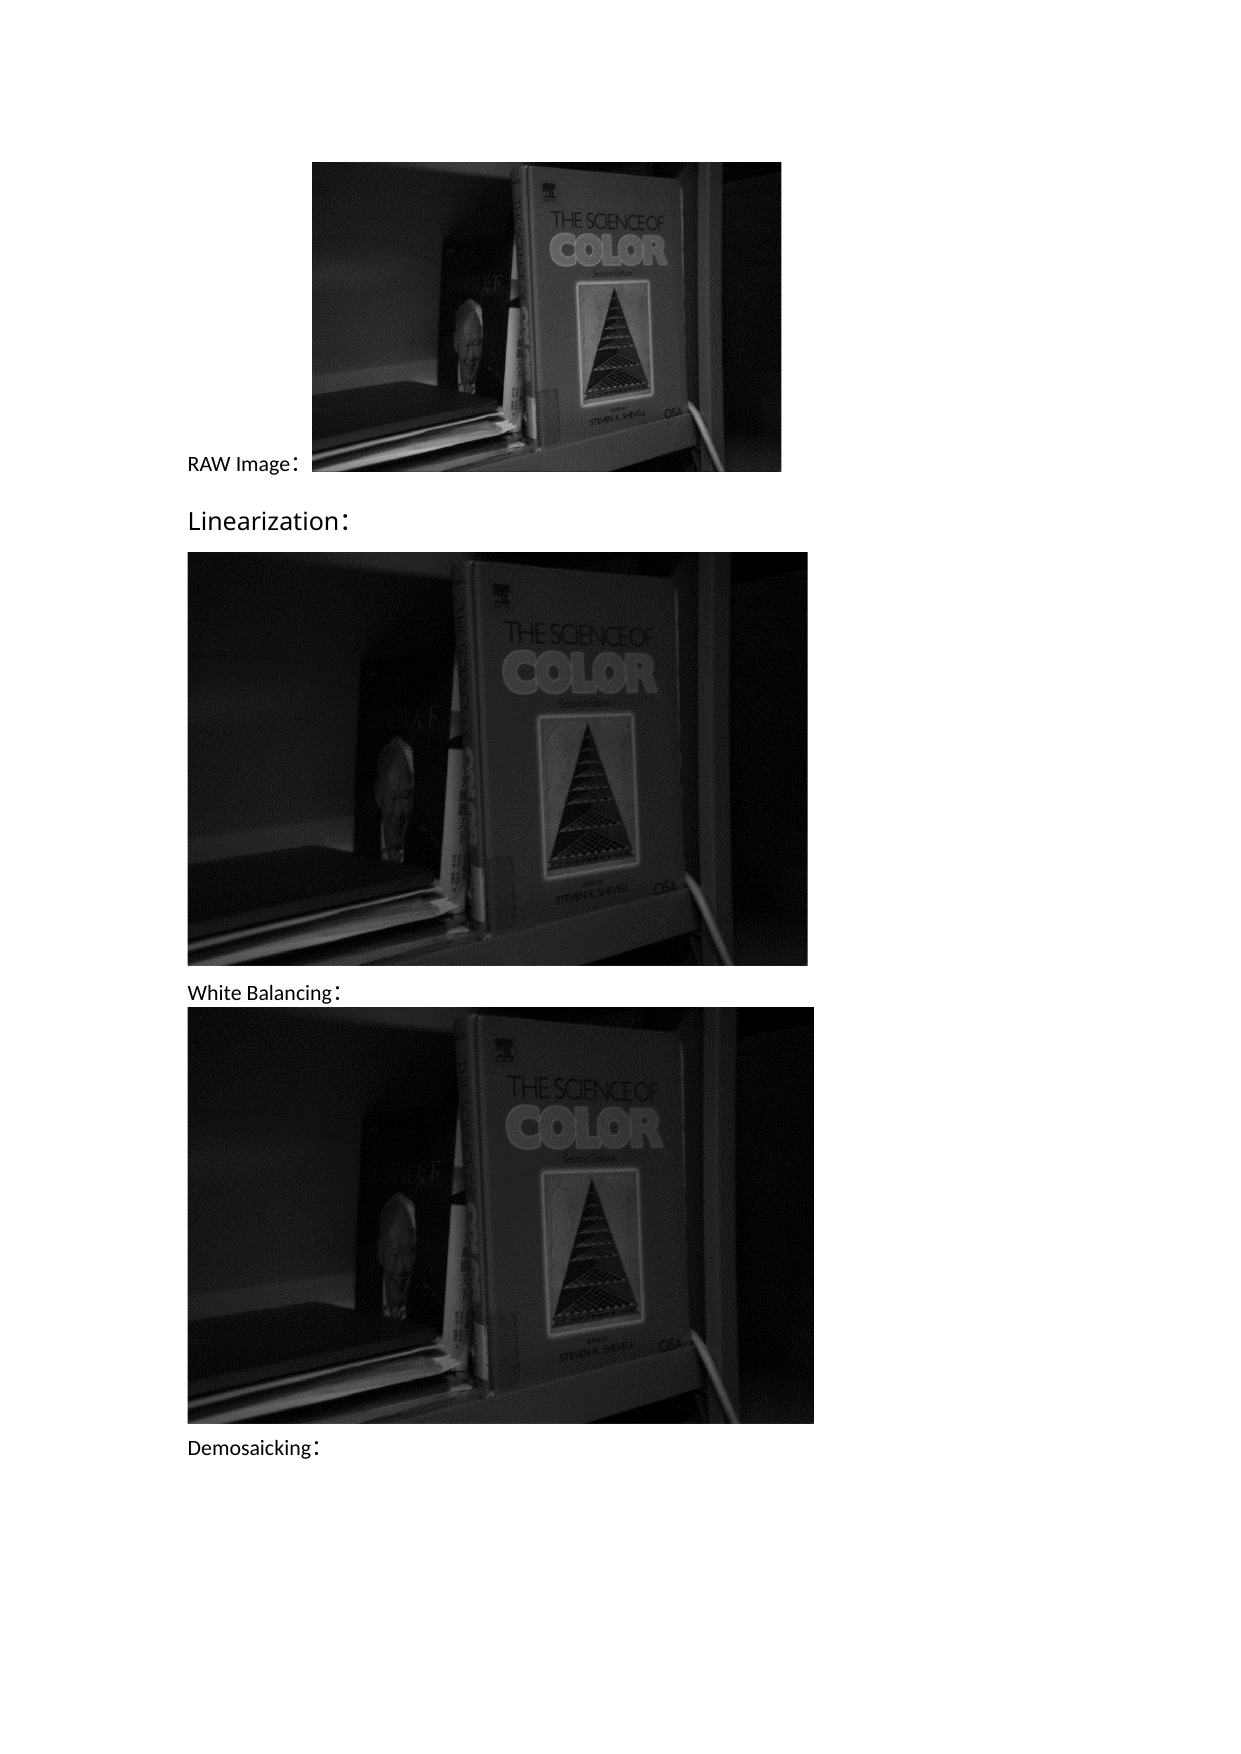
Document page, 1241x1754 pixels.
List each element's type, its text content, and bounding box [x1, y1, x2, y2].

text White Balancing： [187, 974, 1053, 1007]
picture [187, 1007, 814, 1424]
text Linearization： [187, 487, 1053, 552]
picture [187, 552, 808, 966]
picture [312, 162, 782, 472]
text Demosaicking： [187, 1429, 1053, 1462]
